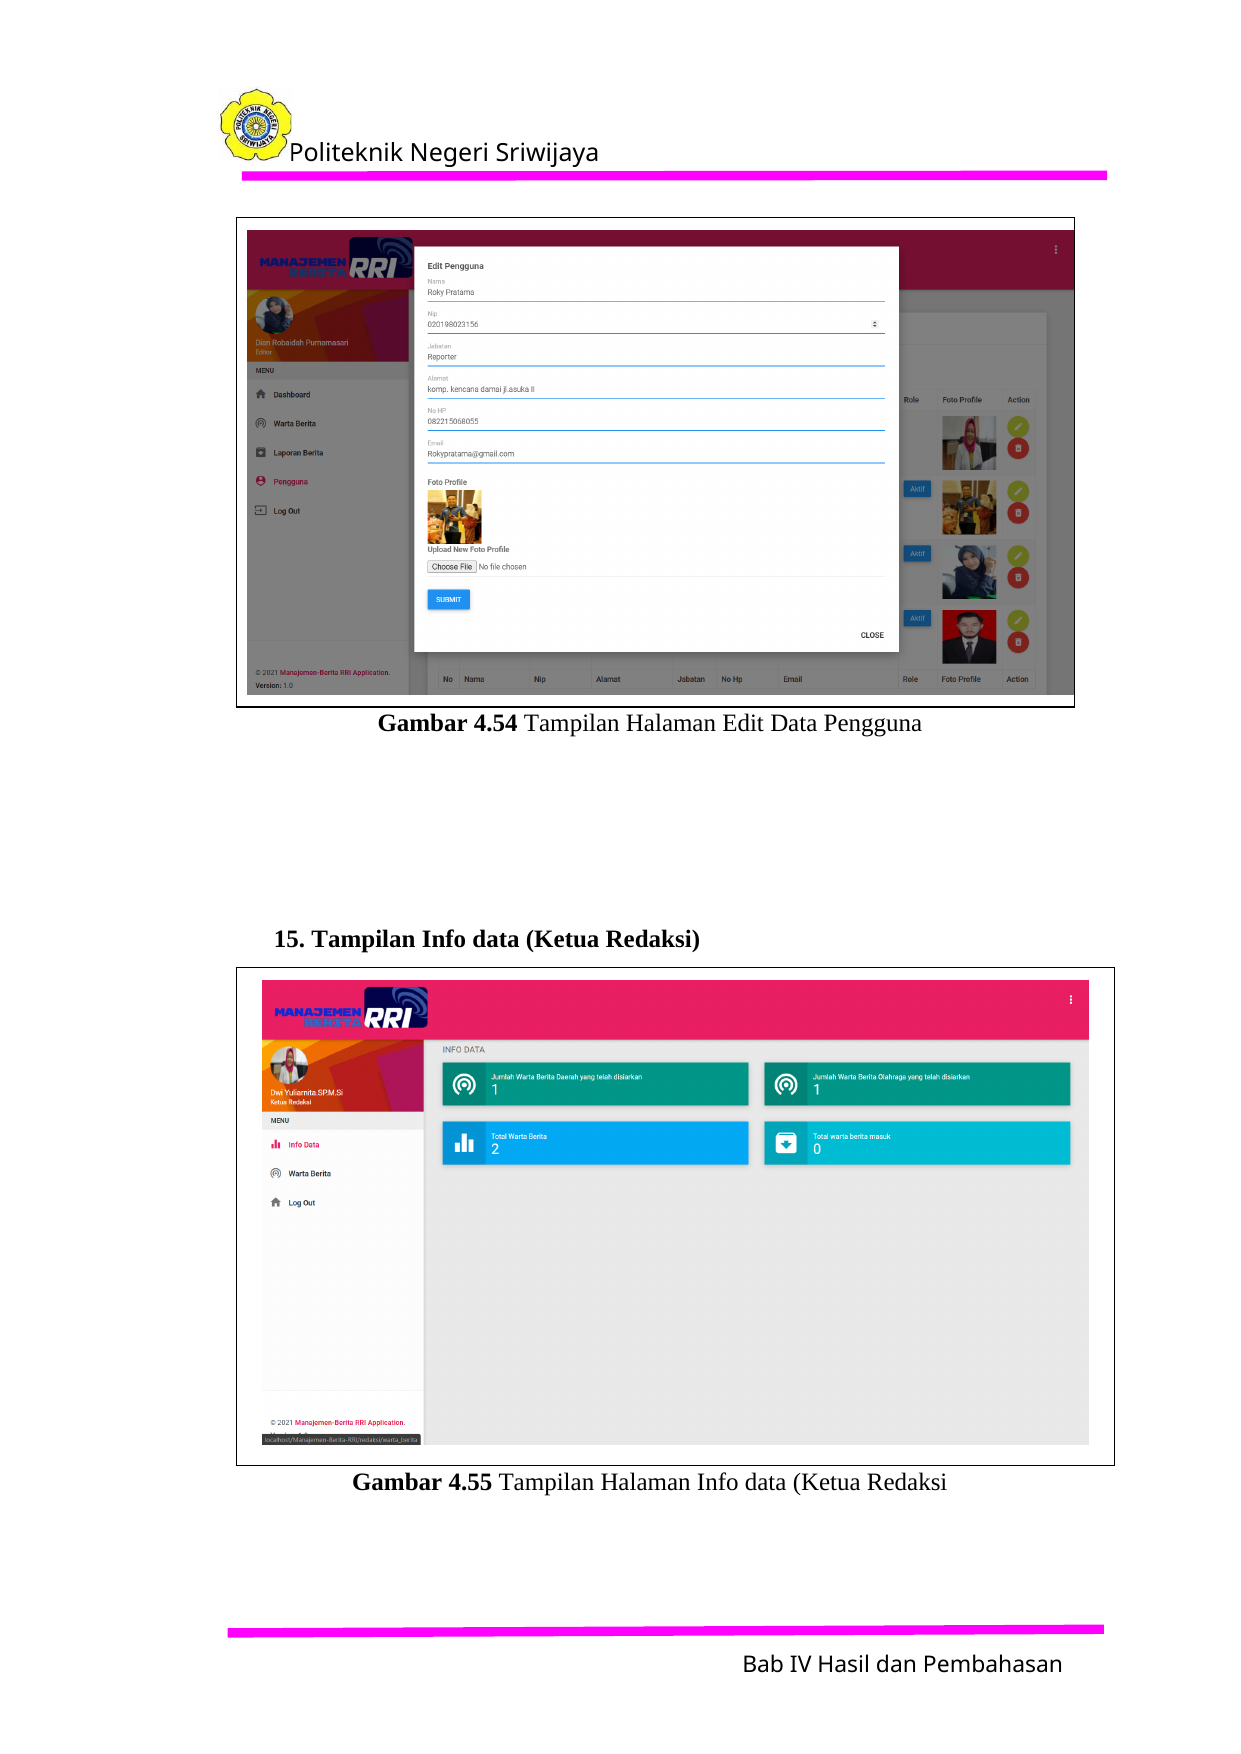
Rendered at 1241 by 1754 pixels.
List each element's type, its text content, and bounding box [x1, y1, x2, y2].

text Gambar 4.54 Tampilan Halaman Edit Data Pengguna [236, 708, 1063, 736]
table_header [237, 218, 1074, 706]
text Gambar 4.55 Tampilan Halaman Info data (Ketua Redaksi [236, 1467, 1063, 1495]
picture [262, 980, 1089, 1445]
picture [247, 230, 1074, 695]
list Tampilan Info data (Ketua Redaksi) [274, 924, 1063, 952]
table_header [237, 968, 1114, 1465]
picture [216, 87, 292, 159]
